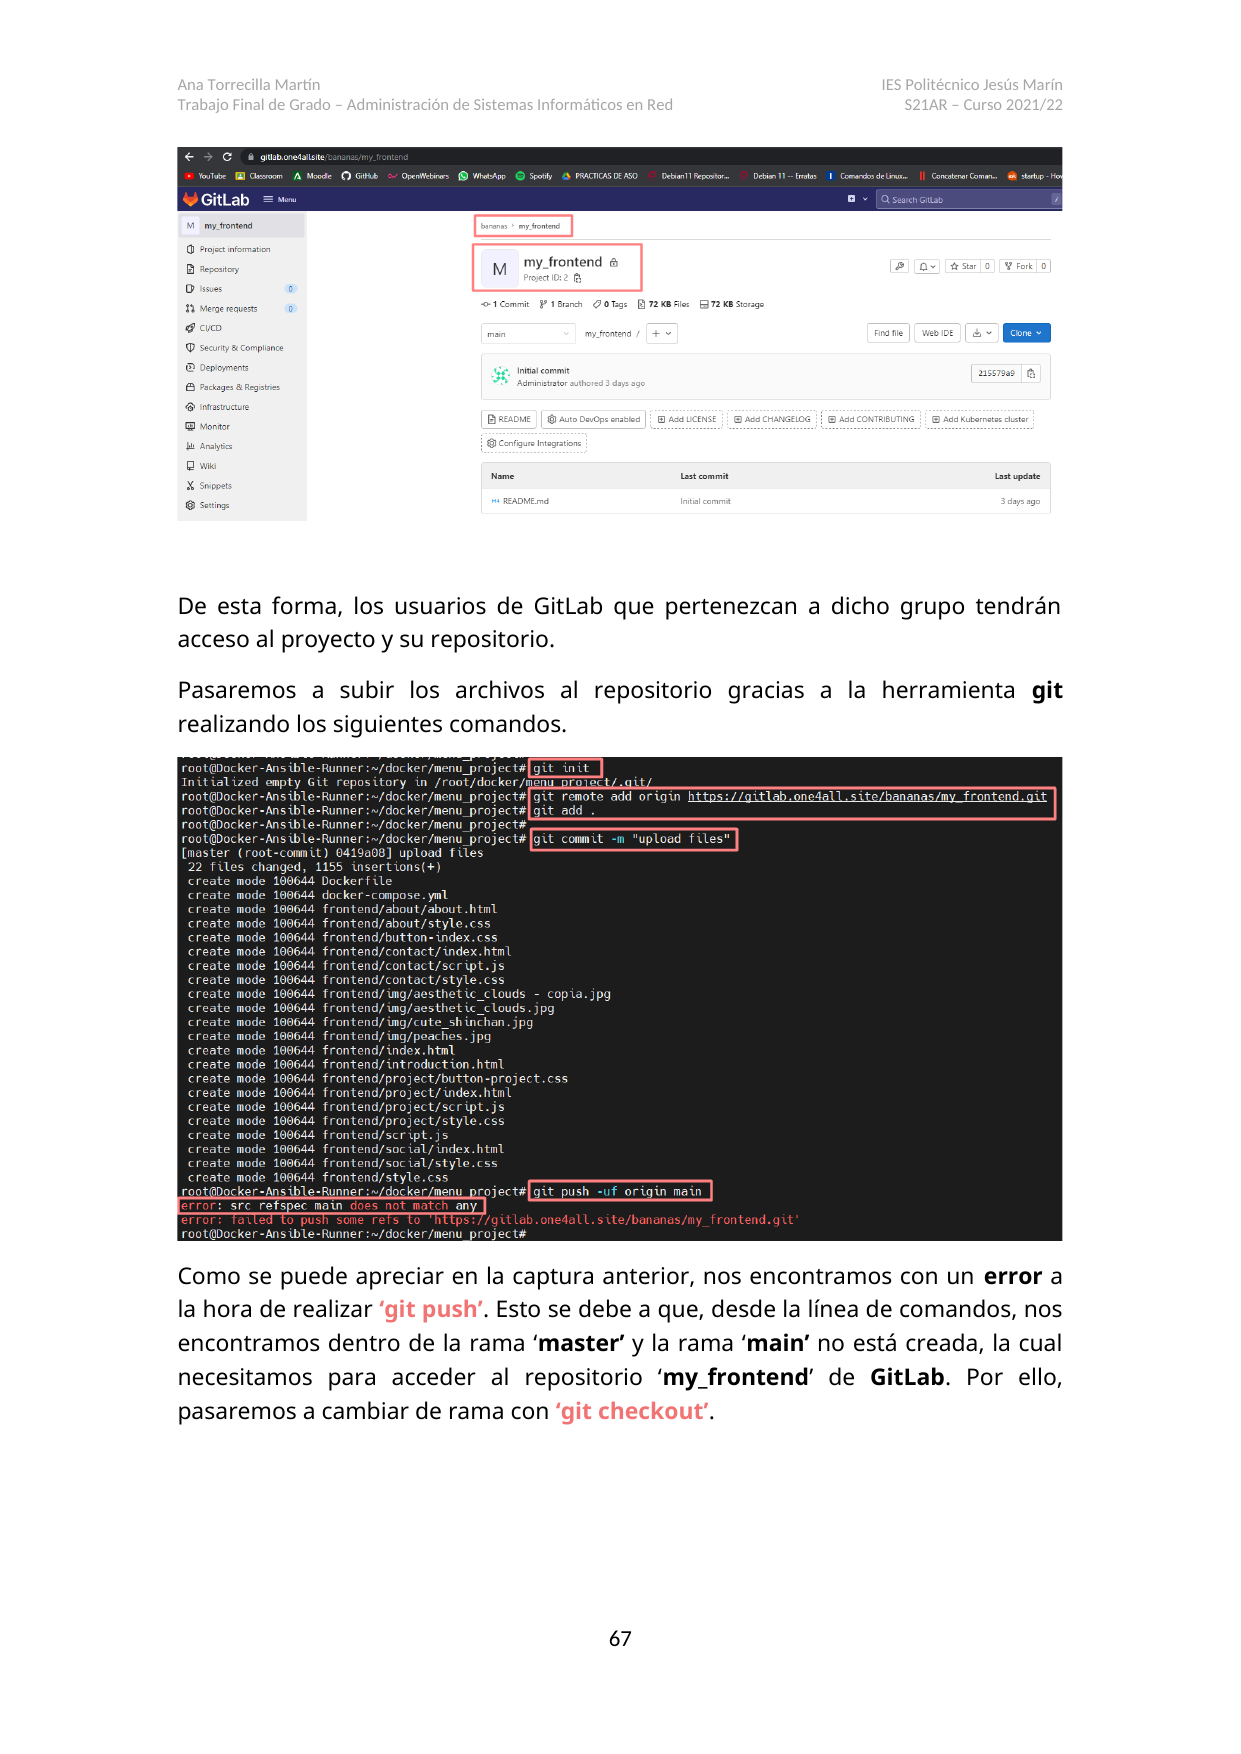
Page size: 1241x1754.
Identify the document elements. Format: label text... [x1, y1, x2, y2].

text Pasaremos a subir los archivos al repositorio gracias a la herramienta git realizando los siguientes comandos. [177, 674, 1063, 739]
picture [177, 757, 1063, 1241]
text Como se puede apreciar en la captura anterior, nos encontramos con un error a la hora de realizar ‘git push’. Esto se debe a que, desde la línea de comandos, nos encontramos dentro de la rama ‘master’ y la rama ‘main’ no está creada, la cual necesitamos para acceder al repositorio ‘my_frontend’ de GitLab. Por ello, pasaremos a cambiar de rama con ‘git checkout’. [177, 1260, 1063, 1426]
picture [177, 147, 1063, 521]
text De esta forma, los usuarios de GitLab que pertenezcan a dicho grupo tendrán acceso al proyecto y su repositorio. [177, 589, 1063, 654]
